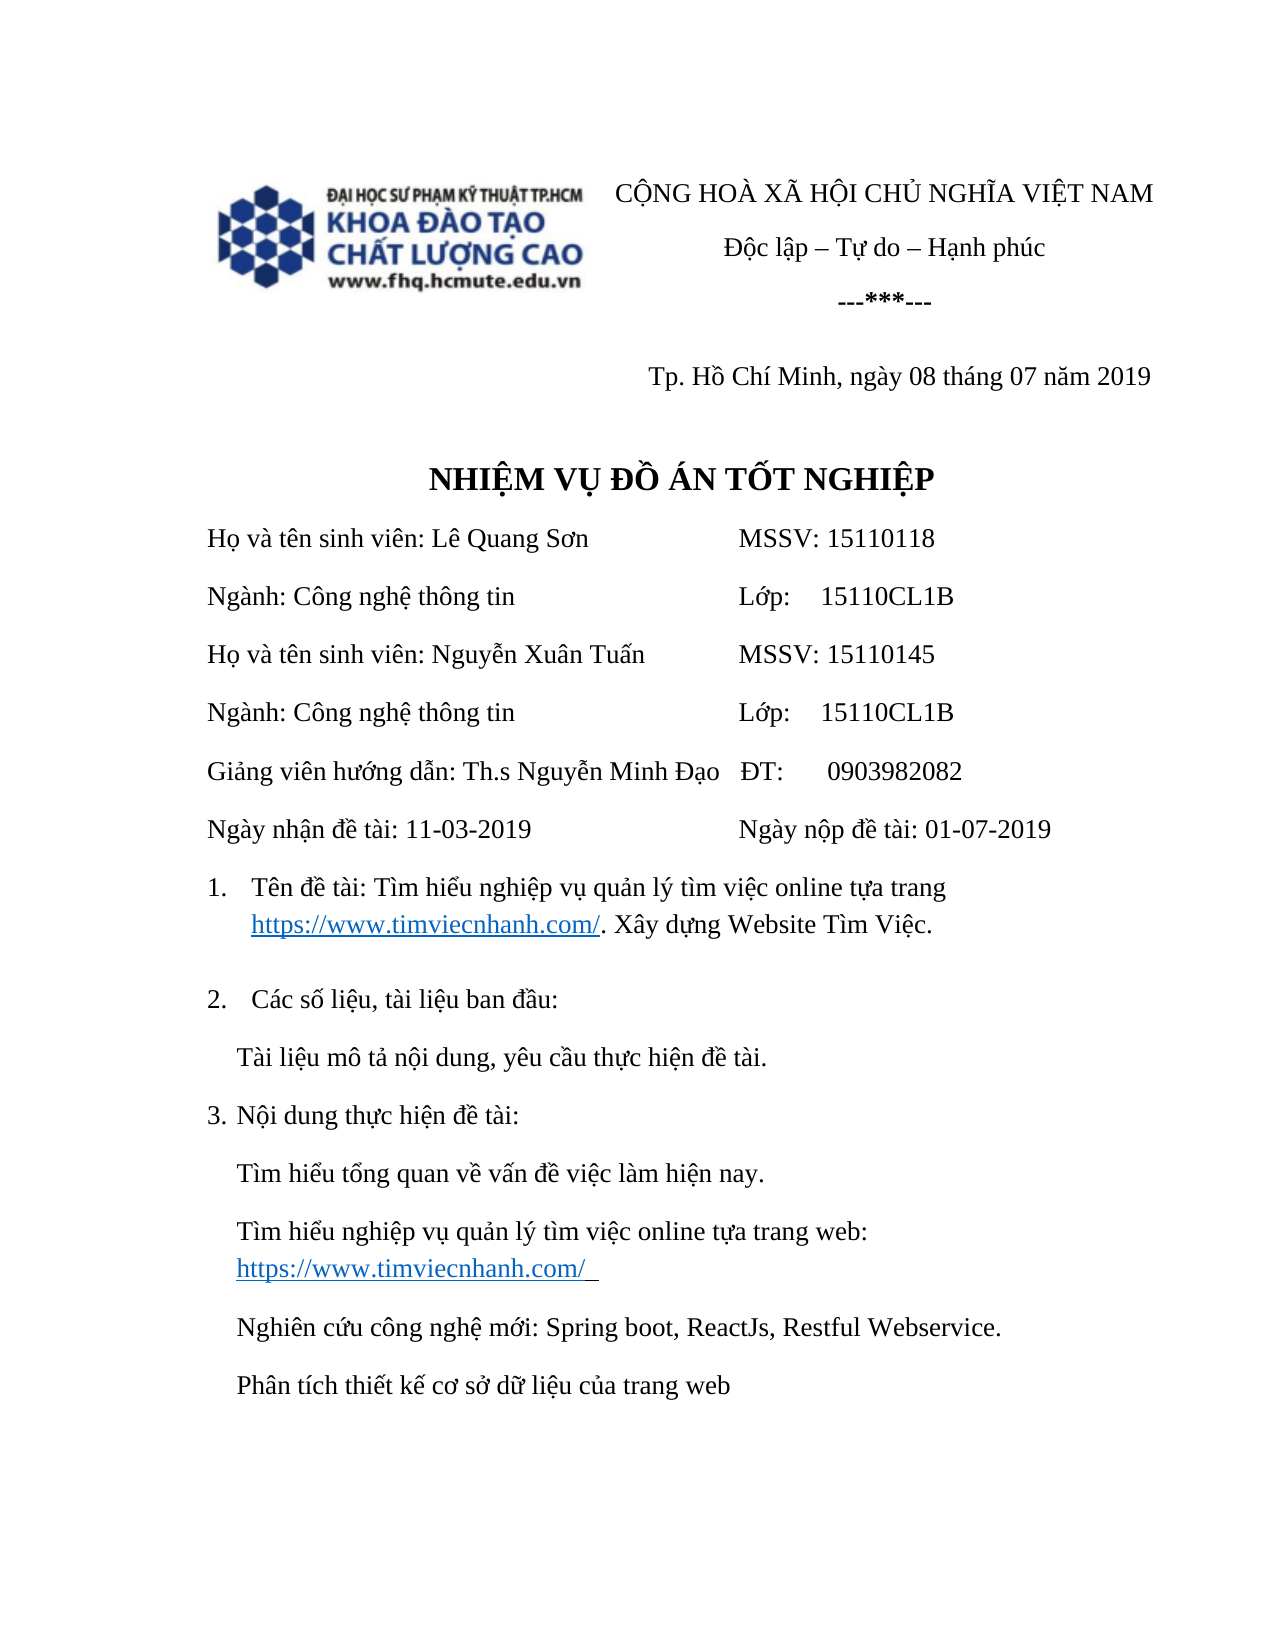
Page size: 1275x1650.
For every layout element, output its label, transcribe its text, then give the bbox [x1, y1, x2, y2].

list Các số liệu, tài liệu ban đầu: [207, 983, 1157, 1014]
text Độc lập – Tự do – Hạnh phúc [594, 231, 1157, 262]
list Tên đề tài: Tìm hiểu nghiệp vụ quản lý tìm việc online tựa trang https://www.timviecnhanh.com/. Xây dựng Website Tìm Việc. [207, 871, 1157, 939]
text Ngày nhận đề tài: 11-03-2019 Ngày nộp đề tài: 01-07-2019 [207, 813, 1157, 844]
text ---***--- [207, 285, 1157, 316]
text Họ và tên sinh viên: Nguyễn Xuân Tuấn MSSV: 15110145 [207, 638, 1157, 669]
text Tìm hiểu nghiệp vụ quản lý tìm việc online tựa trang web: https://www.timviecnhanh.com/ [236, 1215, 1157, 1284]
text Phân tích thiết kế cơ sở dữ liệu của trang web [207, 1369, 1157, 1400]
text NHIỆM VỤ ĐỒ ÁN TỐT NGHIỆP [207, 459, 1157, 498]
text CỘNG HOÀ XÃ HỘI CHỦ NGHĨA VIỆT NAM [594, 177, 1157, 208]
text Nghiên cứu công nghệ mới: Spring boot, ReactJs, Restful Webservice. [207, 1311, 1157, 1342]
picture [205, 176, 594, 294]
text Họ và tên sinh viên: Lê Quang Sơn MSSV: 15110118 [207, 522, 1157, 553]
text Ngành: Công nghệ thông tin Lớp: 15110CL1B [207, 580, 1157, 611]
text Tìm hiểu tổng quan về vấn đề việc làm hiện nay. [207, 1157, 1157, 1188]
text Giảng viên hướng dẫn: Th.s Nguyễn Minh Đạo ĐT: 0903982082 [207, 755, 1157, 786]
list Nội dung thực hiện đề tài: [207, 1099, 1157, 1130]
text Tài liệu mô tả nội dung, yêu cầu thực hiện đề tài. [207, 1041, 1157, 1072]
text Tp. Hồ Chí Minh, ngày 08 tháng 07 năm 2019 [357, 360, 1157, 391]
text Ngành: Công nghệ thông tin Lớp: 15110CL1B [207, 697, 1157, 728]
